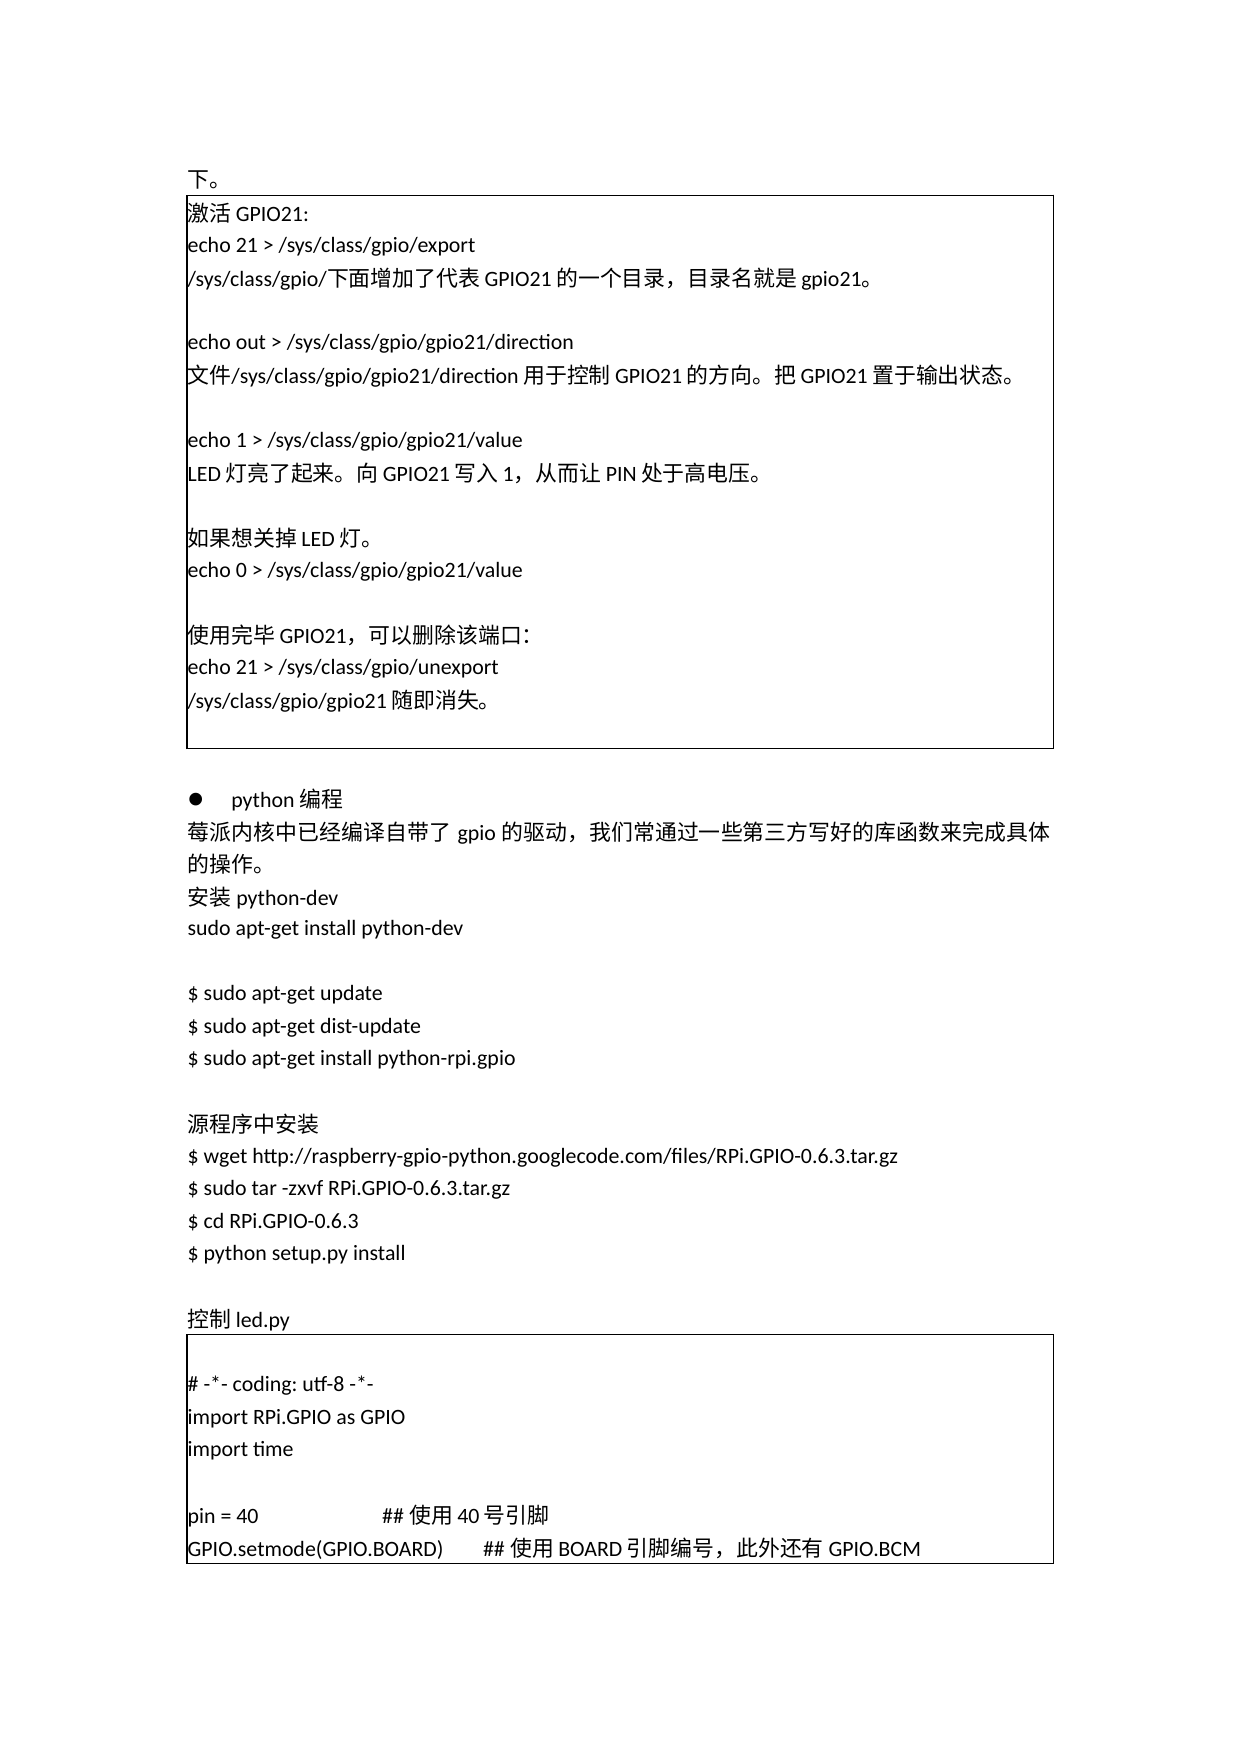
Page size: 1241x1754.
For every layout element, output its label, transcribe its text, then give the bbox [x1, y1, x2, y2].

text 安装 python-dev [187, 879, 1053, 912]
text /sys/class/gpio/gpio21随即消失。 [188, 683, 1053, 716]
text LED灯亮了起来。向GPIO21写入1，从而让PIN处于高电压。 [188, 456, 1053, 488]
text echo out > /sys/class/gpio/gpio21/direction [188, 326, 1053, 358]
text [187, 162, 1053, 194]
text 文件/sys/class/gpio/gpio21/direction用于控制GPIO21的方向。把GPIO21置于输出状态。 [188, 358, 1053, 391]
text sudo apt-get install python-dev [187, 912, 1053, 944]
text echo 0 > /sys/class/gpio/gpio21/value [188, 553, 1053, 586]
text 源程序中安装 [187, 1107, 1053, 1139]
text 激活GPIO21: [188, 196, 1053, 228]
text import RPi.GPIO as GPIO [188, 1400, 1053, 1433]
text $ cd RPi.GPIO-0.6.3 [187, 1204, 1053, 1237]
text $ sudo apt-get update [187, 977, 1053, 1009]
list python编程 [187, 782, 1053, 814]
text $ python setup.py install [187, 1237, 1053, 1269]
text pin = 40 ## 使用40号引脚 [188, 1498, 1053, 1529]
text 控制led.py [187, 1302, 1053, 1334]
text echo 21 > /sys/class/gpio/export [188, 228, 1053, 261]
text $ sudo tar -zxvf RPi.GPIO-0.6.3.tar.gz [187, 1172, 1053, 1204]
text $ sudo apt-get dist-update [187, 1009, 1053, 1042]
text # -*- coding: utf-8 -*- [188, 1368, 1053, 1400]
text /sys/class/gpio/下面增加了代表GPIO21的一个目录，目录名就是gpio21。 [188, 261, 1053, 293]
text 使用完毕GPIO21，可以删除该端口： [188, 618, 1053, 651]
text 如果想关掉LED灯。 [188, 521, 1053, 553]
text echo 1 > /sys/class/gpio/gpio21/value [188, 423, 1053, 456]
text 莓派内核中已经编译自带了 gpio 的驱动，我们常通过一些第三方写好的库函数来完成具体的操作。 [187, 814, 1053, 879]
text $ wget http://raspberry-gpio-python.googlecode.com/files/RPi.GPIO-0.6.3.tar.gz [187, 1139, 1053, 1172]
text GPIO.setmode(GPIO.BOARD) ## 使用BOARD引脚编号，此外还有 GPIO.BCM [188, 1529, 1053, 1563]
text echo 21 > /sys/class/gpio/unexport [188, 651, 1053, 683]
text $ sudo apt-get install python-rpi.gpio [187, 1042, 1053, 1074]
text import time [188, 1433, 1053, 1465]
